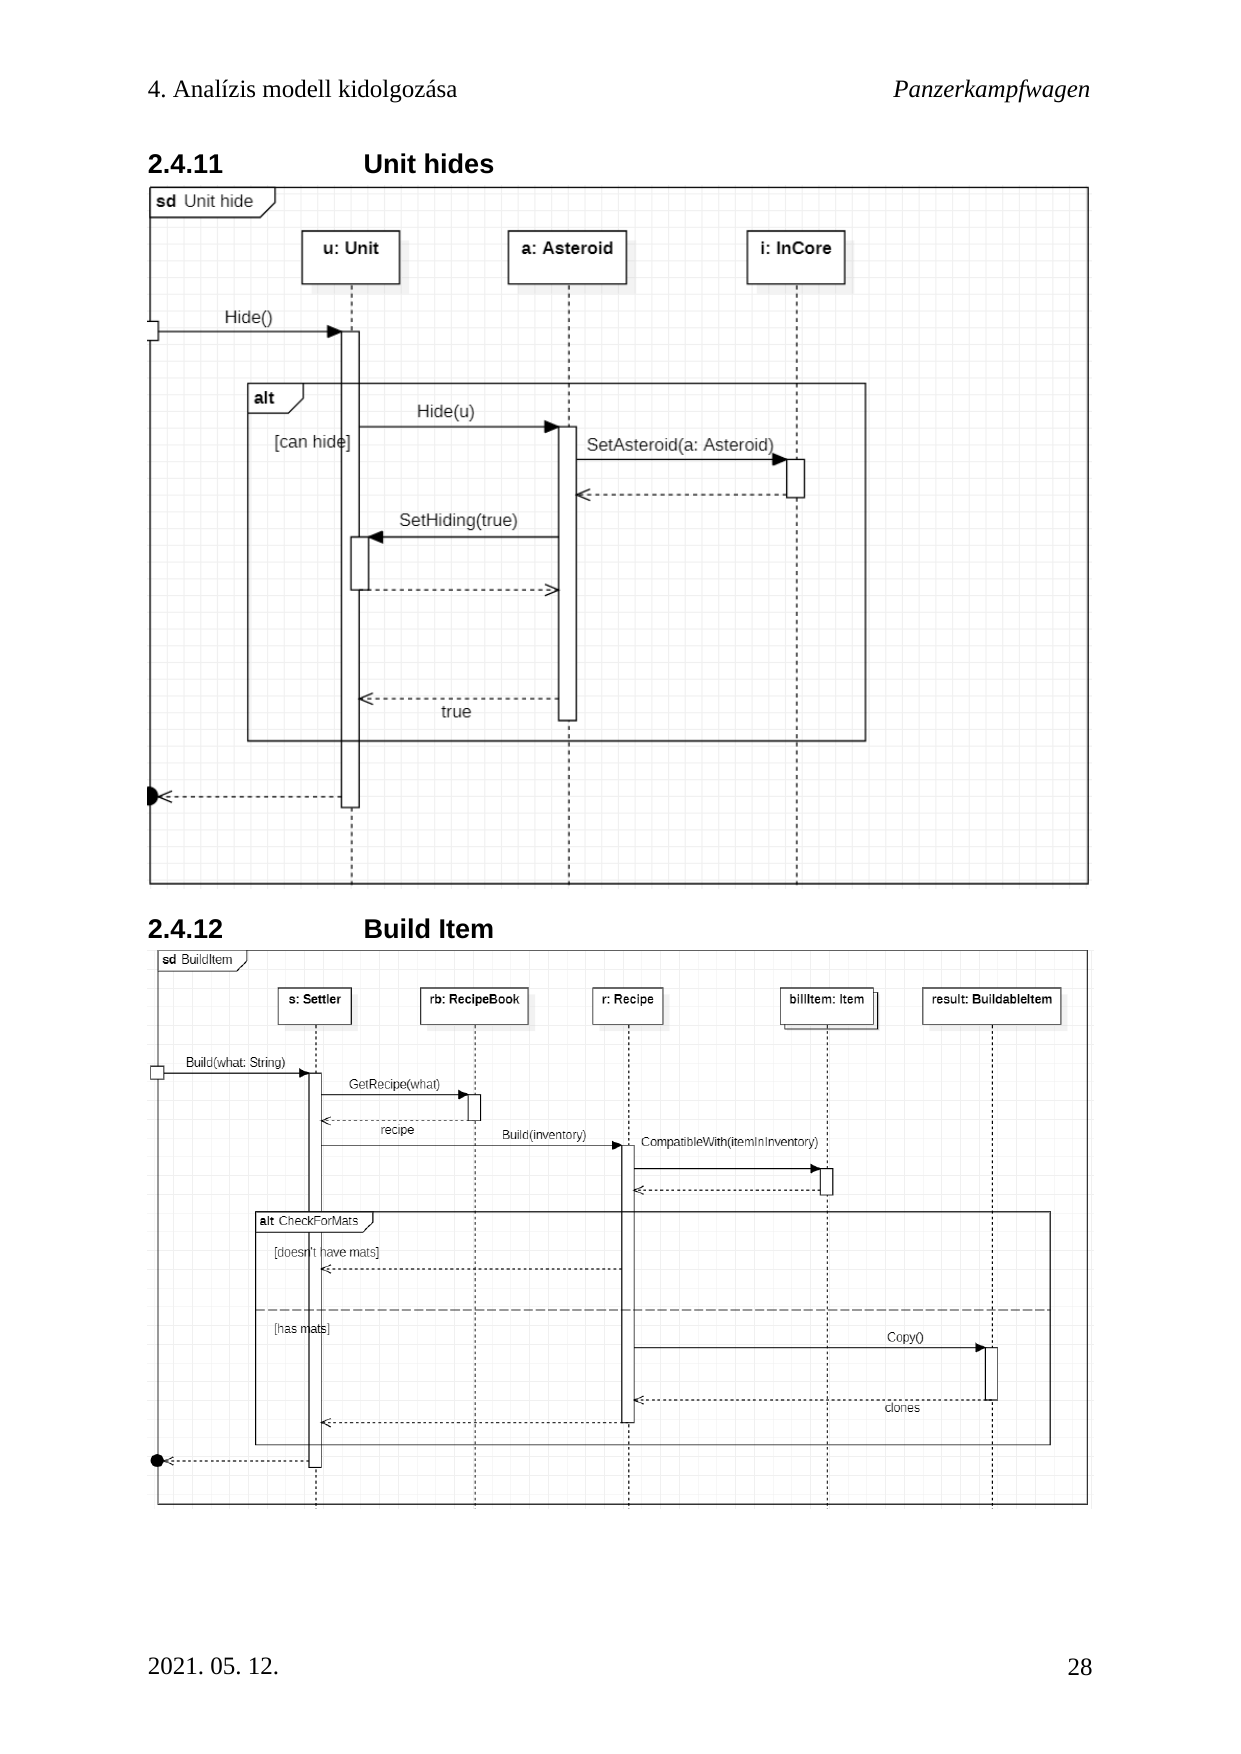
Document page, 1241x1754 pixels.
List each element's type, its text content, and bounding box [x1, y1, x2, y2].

picture [147, 950, 1094, 1509]
picture [147, 185, 1092, 889]
subtitle Build Item [148, 913, 1093, 944]
subtitle Unit hides [148, 148, 1093, 179]
